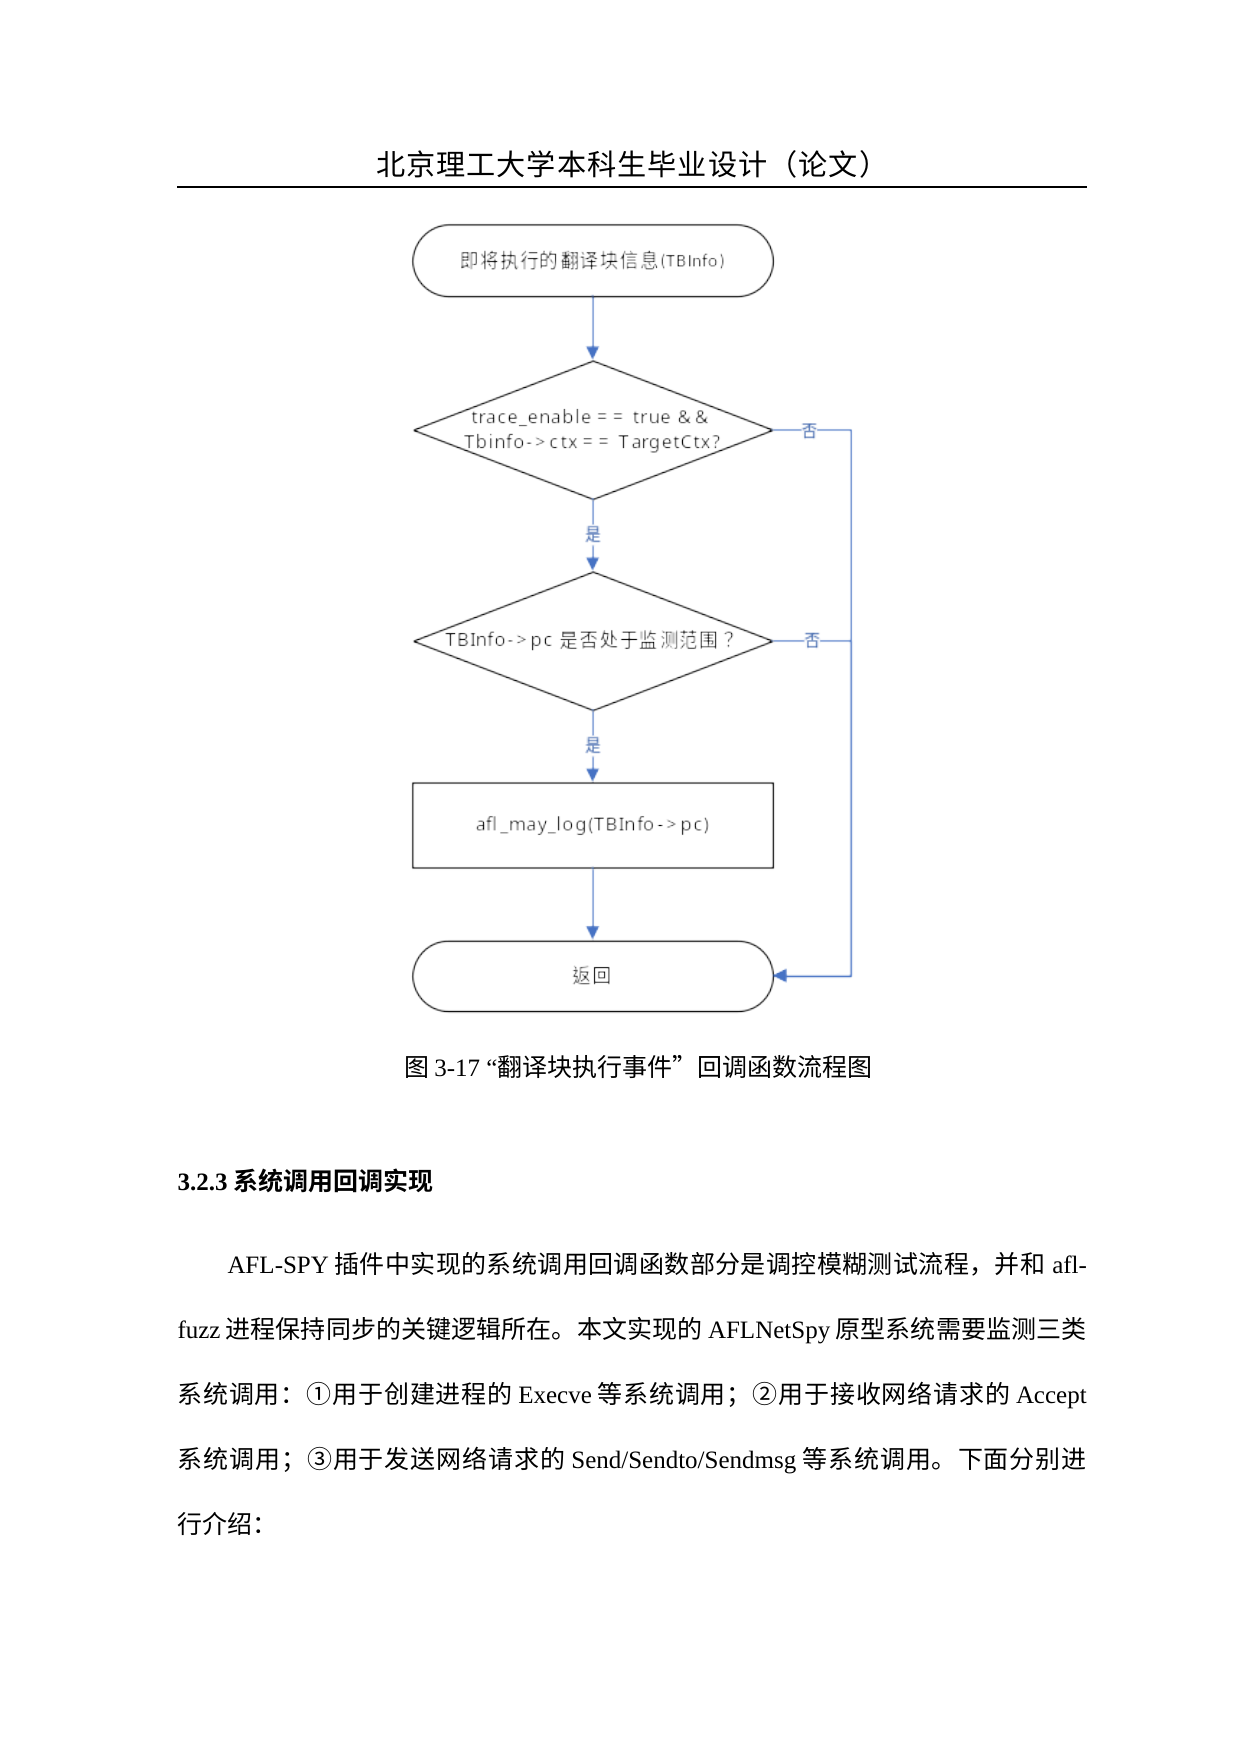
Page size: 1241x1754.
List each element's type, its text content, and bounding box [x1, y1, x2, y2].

text 3.2.3 系统调用回调实现 [177, 1147, 1087, 1212]
text AFL-SPY插件中实现的系统调用回调函数部分是调控模糊测试流程，并和afl-fuzz进程保持同步的关键逻辑所在。本文实现的AFLNetSpy原型系统需要监测三类系统调用：①用于创建进程的Execve等系统调用；②用于接收网络请求的Accept系统调用；③用于发送网络请求的Send/Sendto/Sendmsg等系统调用。下面分别进行介绍： [177, 1230, 1087, 1555]
text 图3-17 “翻译块执行事件”回调函数流程图 [190, 1033, 1087, 1098]
